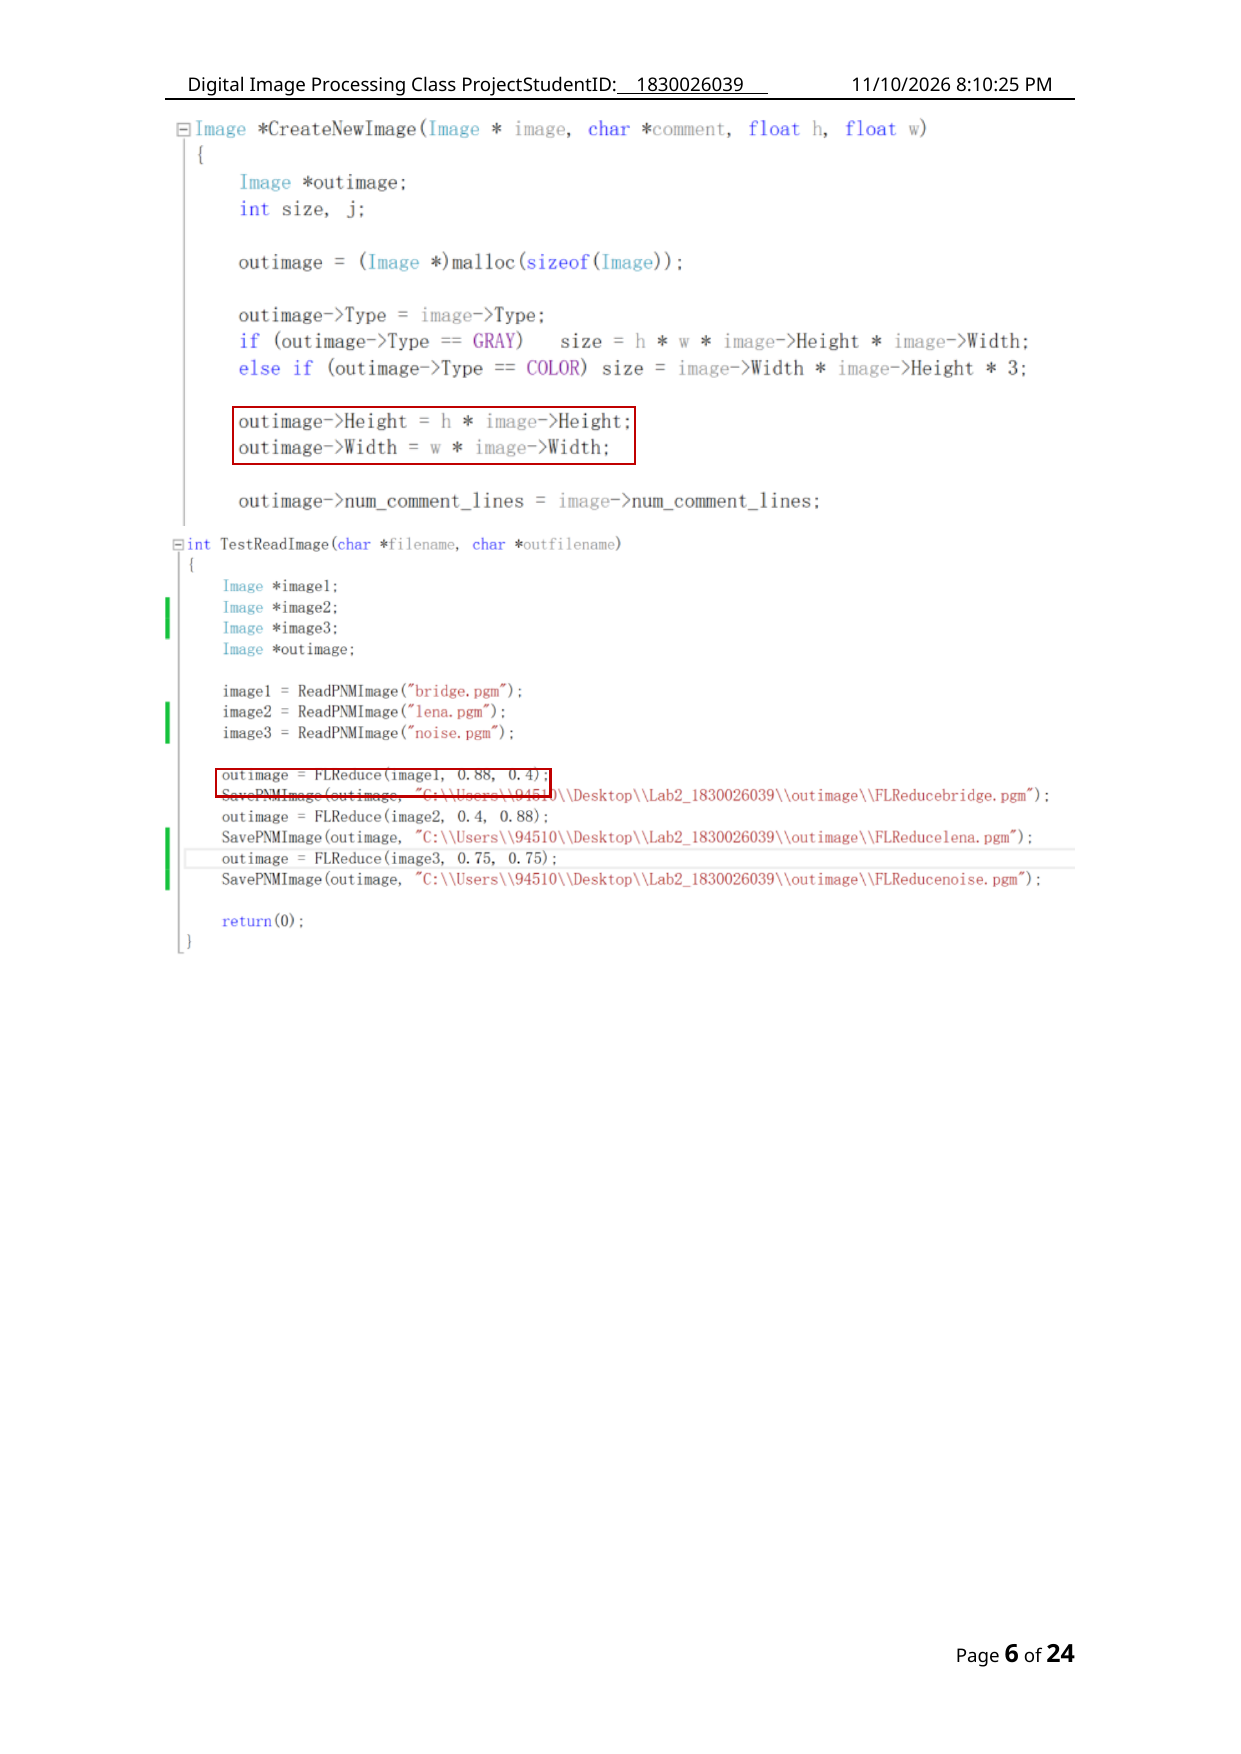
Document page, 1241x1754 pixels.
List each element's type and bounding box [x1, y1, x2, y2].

picture [165, 106, 1075, 965]
